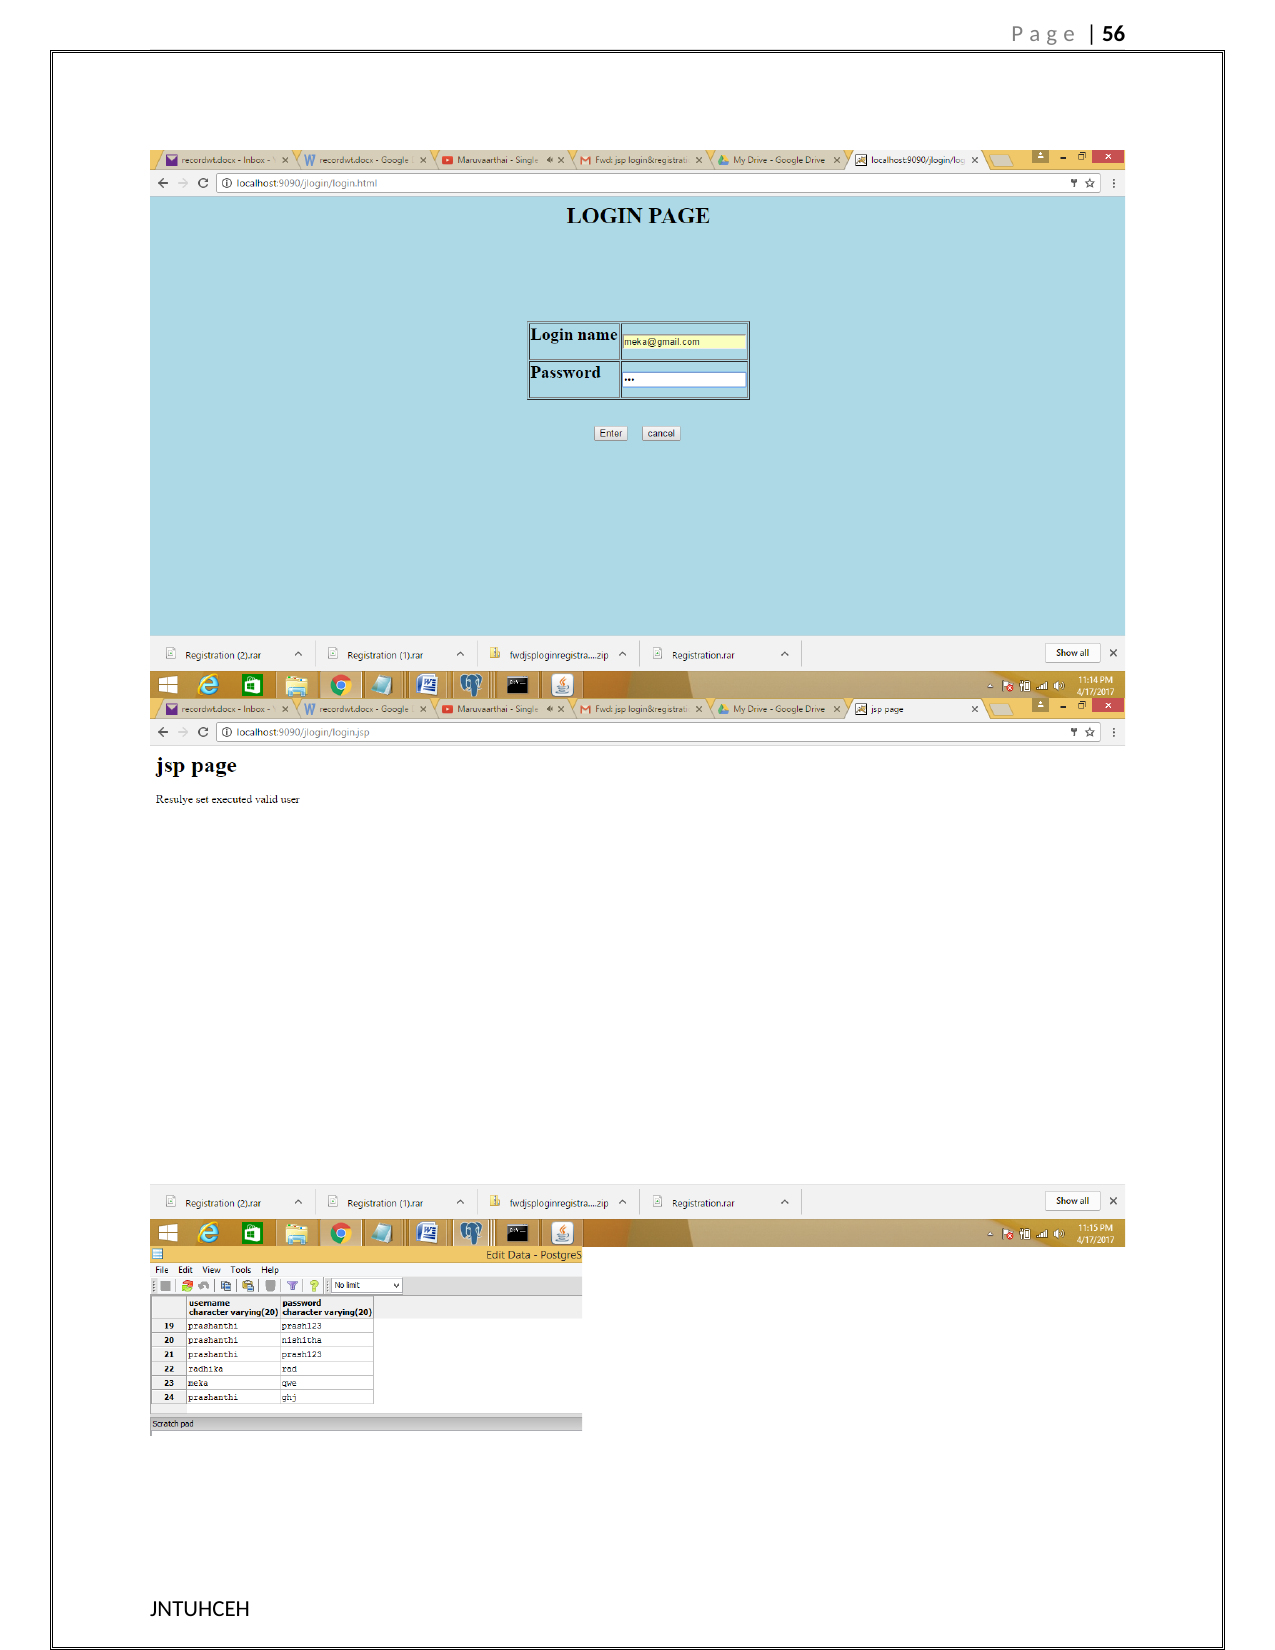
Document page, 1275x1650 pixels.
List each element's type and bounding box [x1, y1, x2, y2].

picture [150, 150, 1125, 1436]
